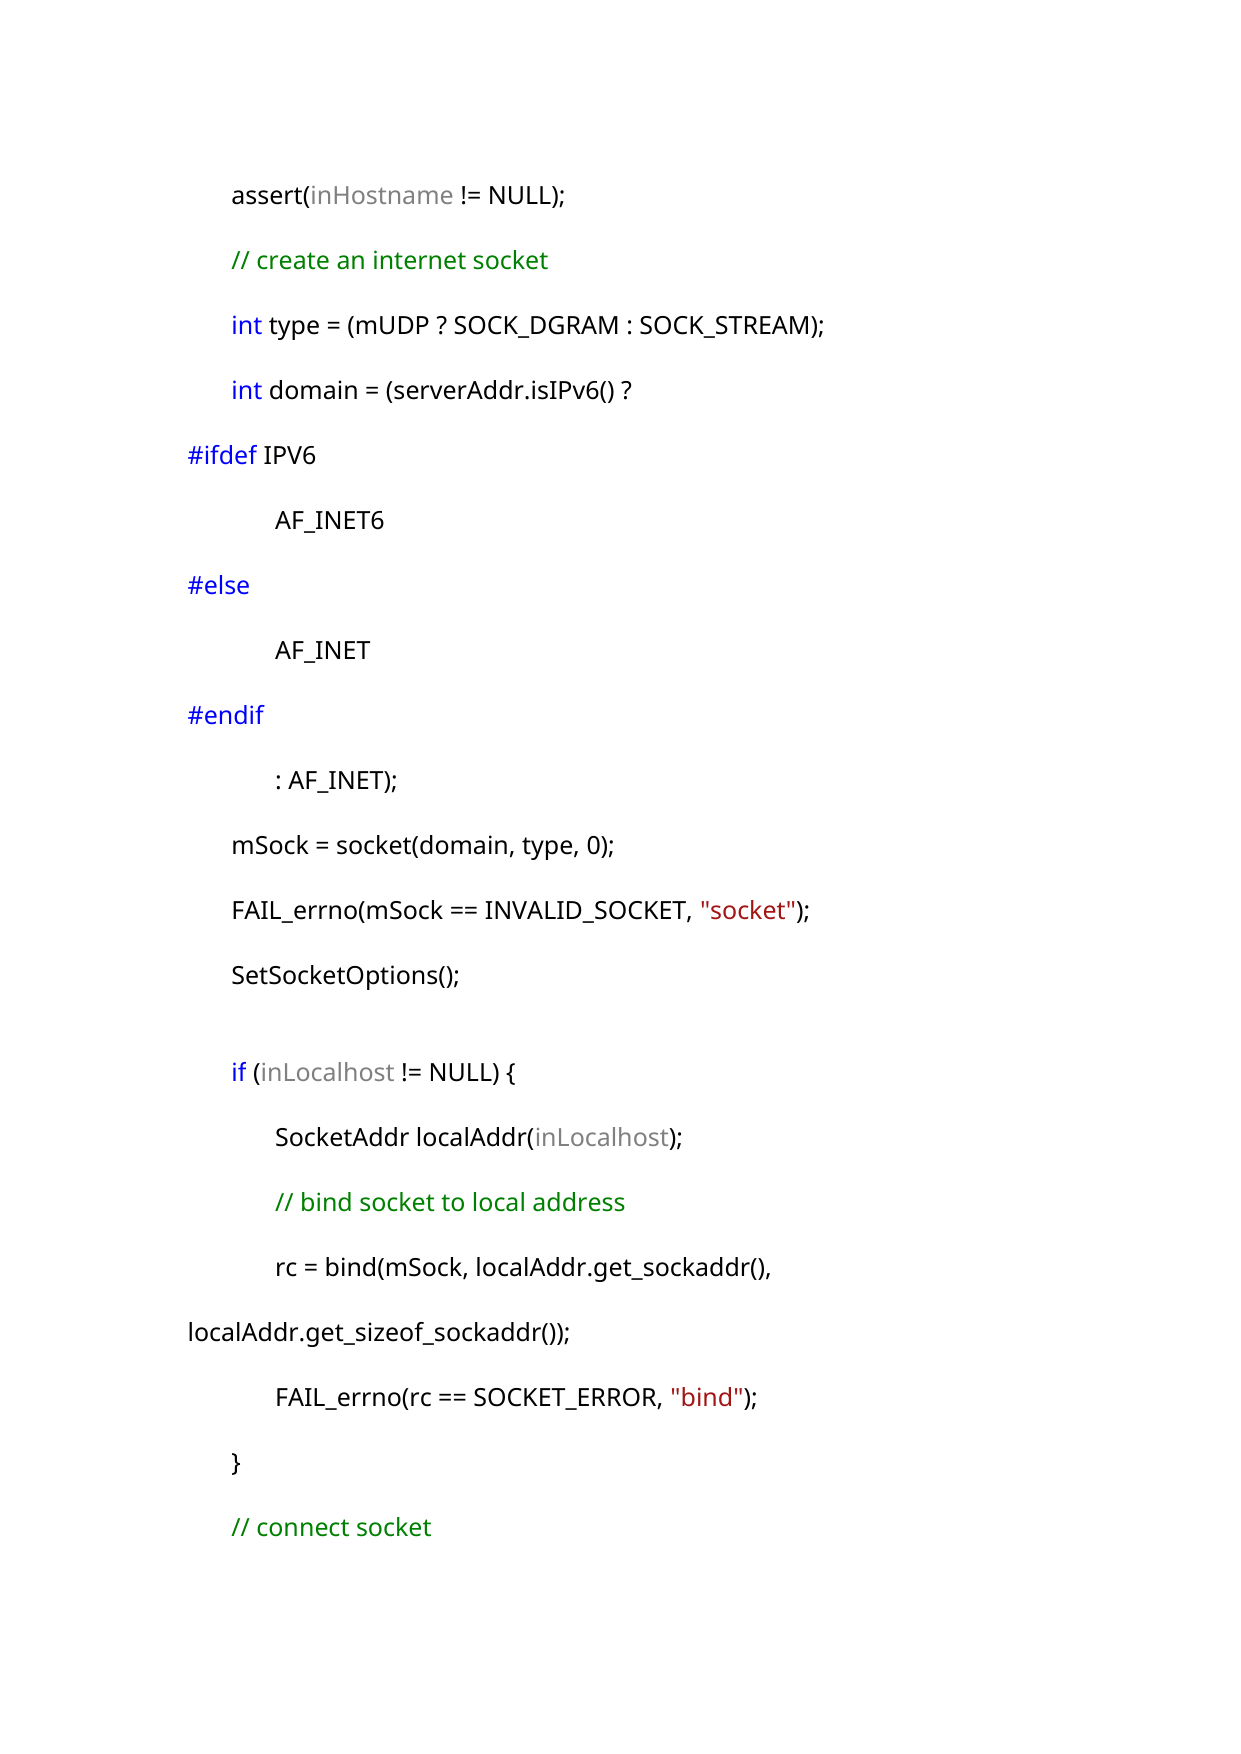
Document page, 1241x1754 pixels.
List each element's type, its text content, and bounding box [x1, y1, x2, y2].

text mSock = socket(domain, type, 0); [187, 812, 1053, 877]
text SocketAddr localAddr(inLocalhost); [187, 1104, 1053, 1169]
text FAIL_errno(mSock == INVALID_SOCKET, "socket"); [187, 877, 1053, 942]
text int type = (mUDP ? SOCK_DGRAM : SOCK_STREAM); [187, 292, 1053, 357]
text rc = bind(mSock, localAddr.get_sockaddr(), localAddr.get_sizeof_sockaddr()); [187, 1234, 1053, 1364]
text int domain = (serverAddr.isIPv6() ? [187, 357, 1053, 422]
text AF_INET [187, 617, 1053, 682]
text if (inLocalhost != NULL) { [187, 1039, 1053, 1104]
text : AF_INET); [187, 747, 1053, 812]
text FAIL_errno(rc == SOCKET_ERROR, "bind"); [187, 1364, 1053, 1429]
text #else [187, 552, 1053, 617]
text #endif [187, 682, 1053, 747]
text // connect socket [187, 1494, 1053, 1559]
text #ifdef IPV6 [187, 422, 1053, 487]
text // create an internet socket [187, 227, 1053, 292]
text // bind socket to local address [187, 1169, 1053, 1234]
text } [187, 1429, 1053, 1494]
text assert(inHostname != NULL); [187, 162, 1053, 227]
text SetSocketOptions(); [187, 942, 1053, 1007]
text AF_INET6 [187, 487, 1053, 552]
